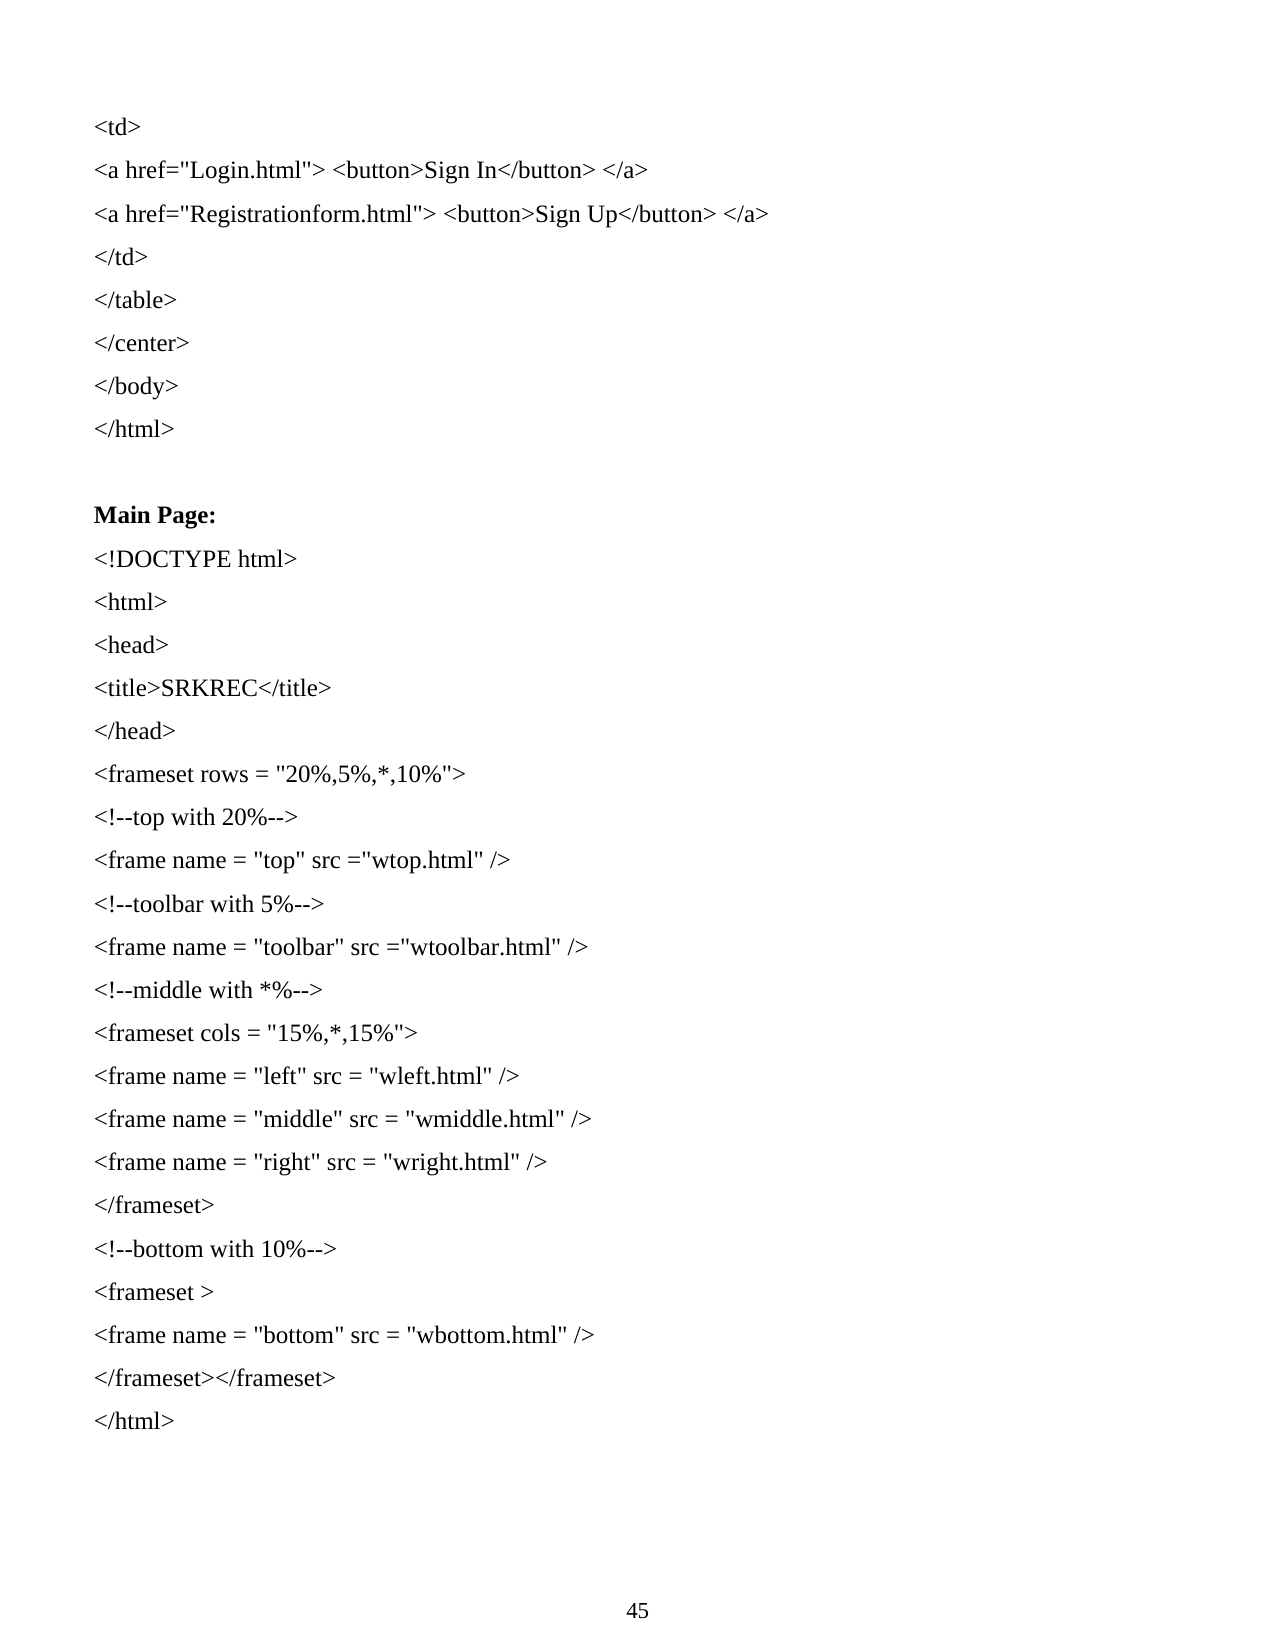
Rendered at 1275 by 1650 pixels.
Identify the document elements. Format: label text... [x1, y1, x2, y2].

text <a href="Login.html"> <button>Sign In</button> </a> [94, 156, 1125, 184]
text </html> [94, 414, 1125, 443]
text </frameset></frameset> [94, 1363, 1125, 1392]
text <head> [94, 630, 1125, 659]
text <frame name = "toolbar" src ="wtoolbar.html" /> [94, 932, 1125, 961]
text </head> [94, 716, 1125, 745]
text Main Page: [94, 501, 1125, 529]
text </center> [94, 328, 1125, 357]
text <frame name = "bottom" src = "wbottom.html" /> [94, 1320, 1125, 1349]
text <!--middle with *%--> [94, 975, 1125, 1004]
text <a href="Registrationform.html"> <button>Sign Up</button> </a> [94, 199, 1125, 227]
text <!--top with 20%--> [94, 802, 1125, 831]
text <frameset > [94, 1277, 1125, 1306]
text <!DOCTYPE html> [94, 544, 1125, 572]
text <html> [94, 587, 1125, 616]
text <frame name = "top" src ="wtop.html" /> [94, 846, 1125, 874]
text <frameset cols = "15%,*,15%"> [94, 1018, 1125, 1047]
text <frame name = "right" src = "wright.html" /> [94, 1147, 1125, 1176]
text <td> [94, 112, 1125, 141]
text <title>SRKREC</title> [94, 673, 1125, 702]
text <!--toolbar with 5%--> [94, 889, 1125, 917]
text <!--bottom with 10%--> [94, 1234, 1125, 1262]
text <frameset rows = "20%,5%,*,10%"> [94, 759, 1125, 788]
text <frame name = "middle" src = "wmiddle.html" /> [94, 1104, 1125, 1133]
text </body> [94, 371, 1125, 400]
text <frame name = "left" src = "wleft.html" /> [94, 1061, 1125, 1090]
text </td> [94, 242, 1125, 271]
text </table> [94, 285, 1125, 314]
text </frameset> [94, 1191, 1125, 1219]
text </html> [94, 1406, 1125, 1435]
